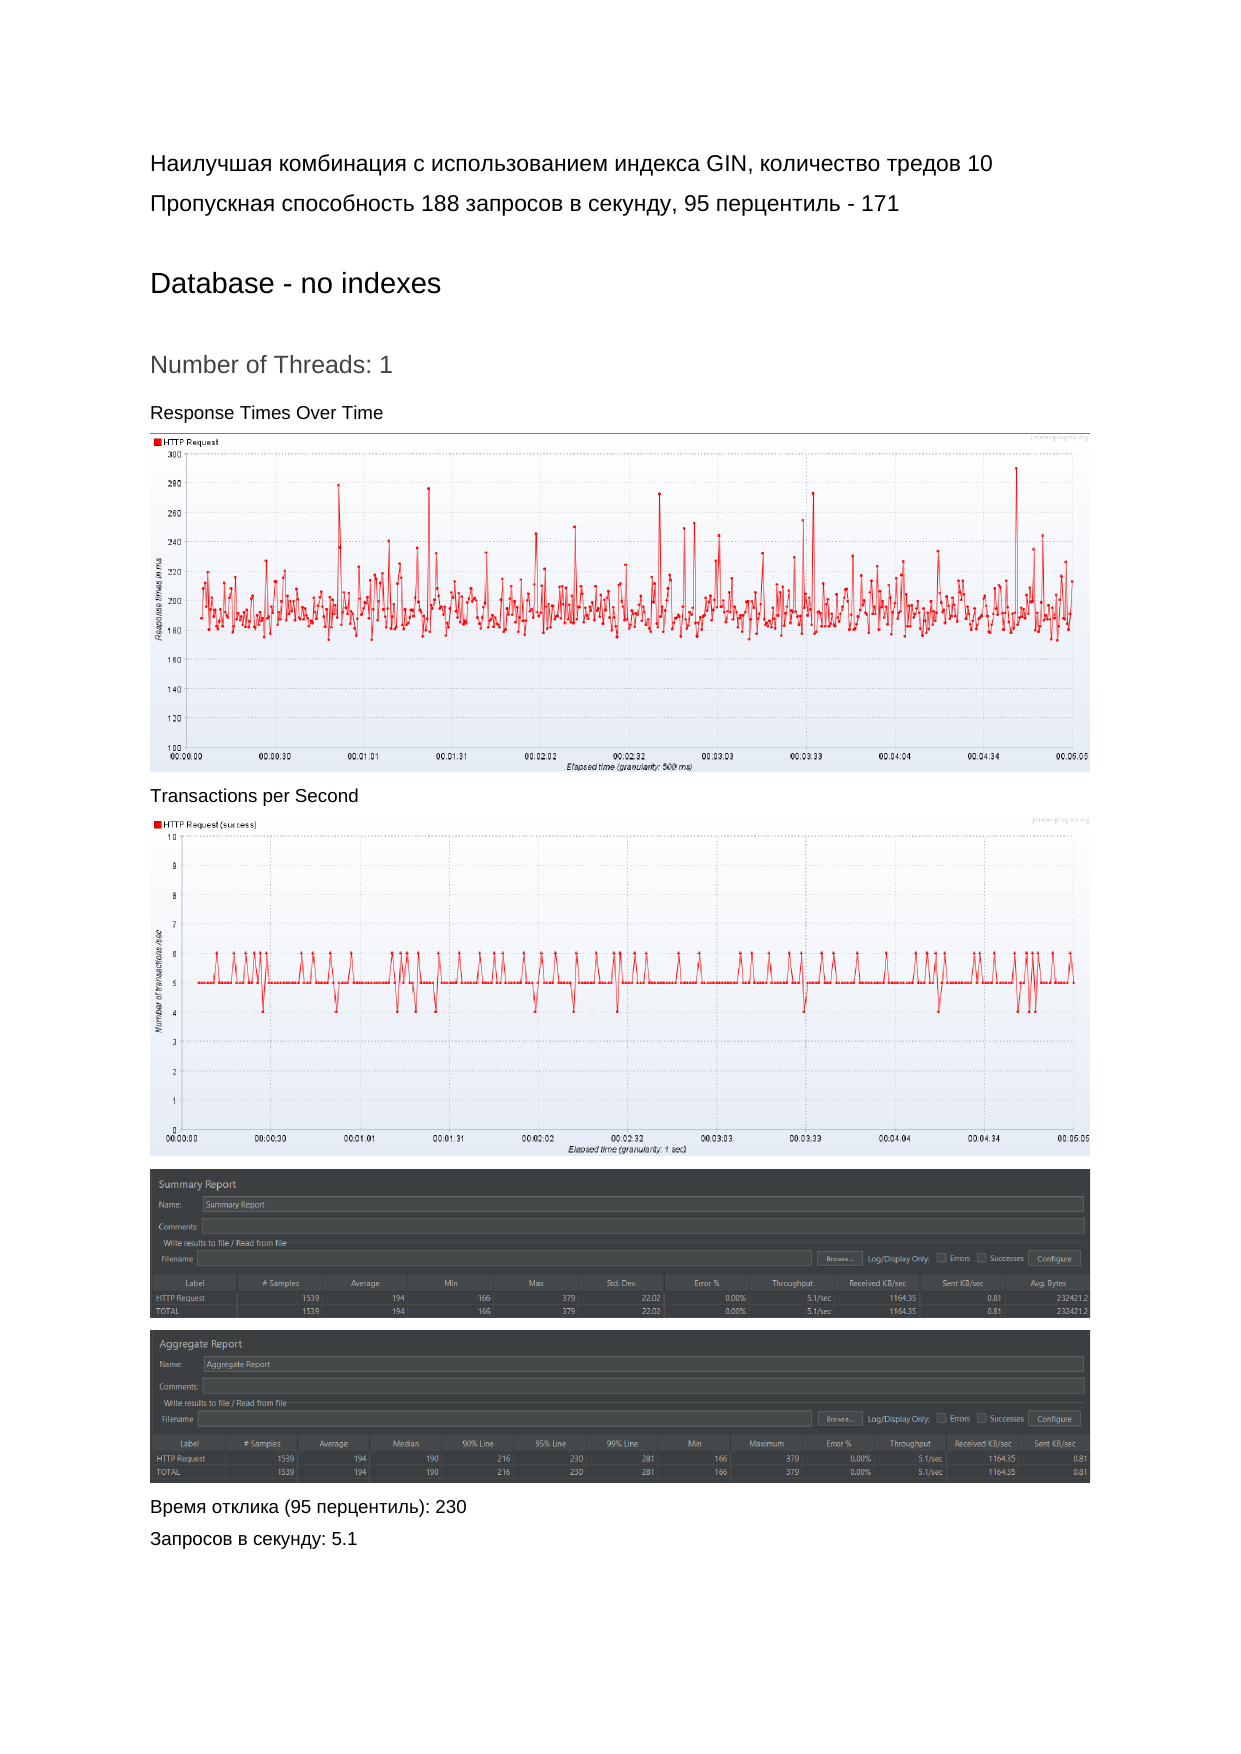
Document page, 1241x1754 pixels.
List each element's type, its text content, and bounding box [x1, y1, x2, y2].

text Запросов в секунду: 5.1 [150, 1528, 1090, 1549]
text Transactions per Second [150, 784, 1090, 806]
text Время отклика (95 перцентиль): 230 [150, 1496, 1090, 1517]
subtitle Database - no indexes [150, 266, 1090, 300]
text Наилучшая комбинация с использованием индекса GIN, количество тредов 10 [150, 150, 1090, 176]
subtitle Number of Threads: 1 [150, 350, 1090, 379]
picture [150, 1169, 1091, 1318]
text Пропускная способность 188 запросов в секунду, 95 перцентиль - 171 [150, 189, 1090, 216]
picture [150, 1330, 1091, 1483]
picture [150, 433, 1091, 772]
text Response Times Over Time [150, 402, 1090, 423]
picture [150, 816, 1091, 1157]
